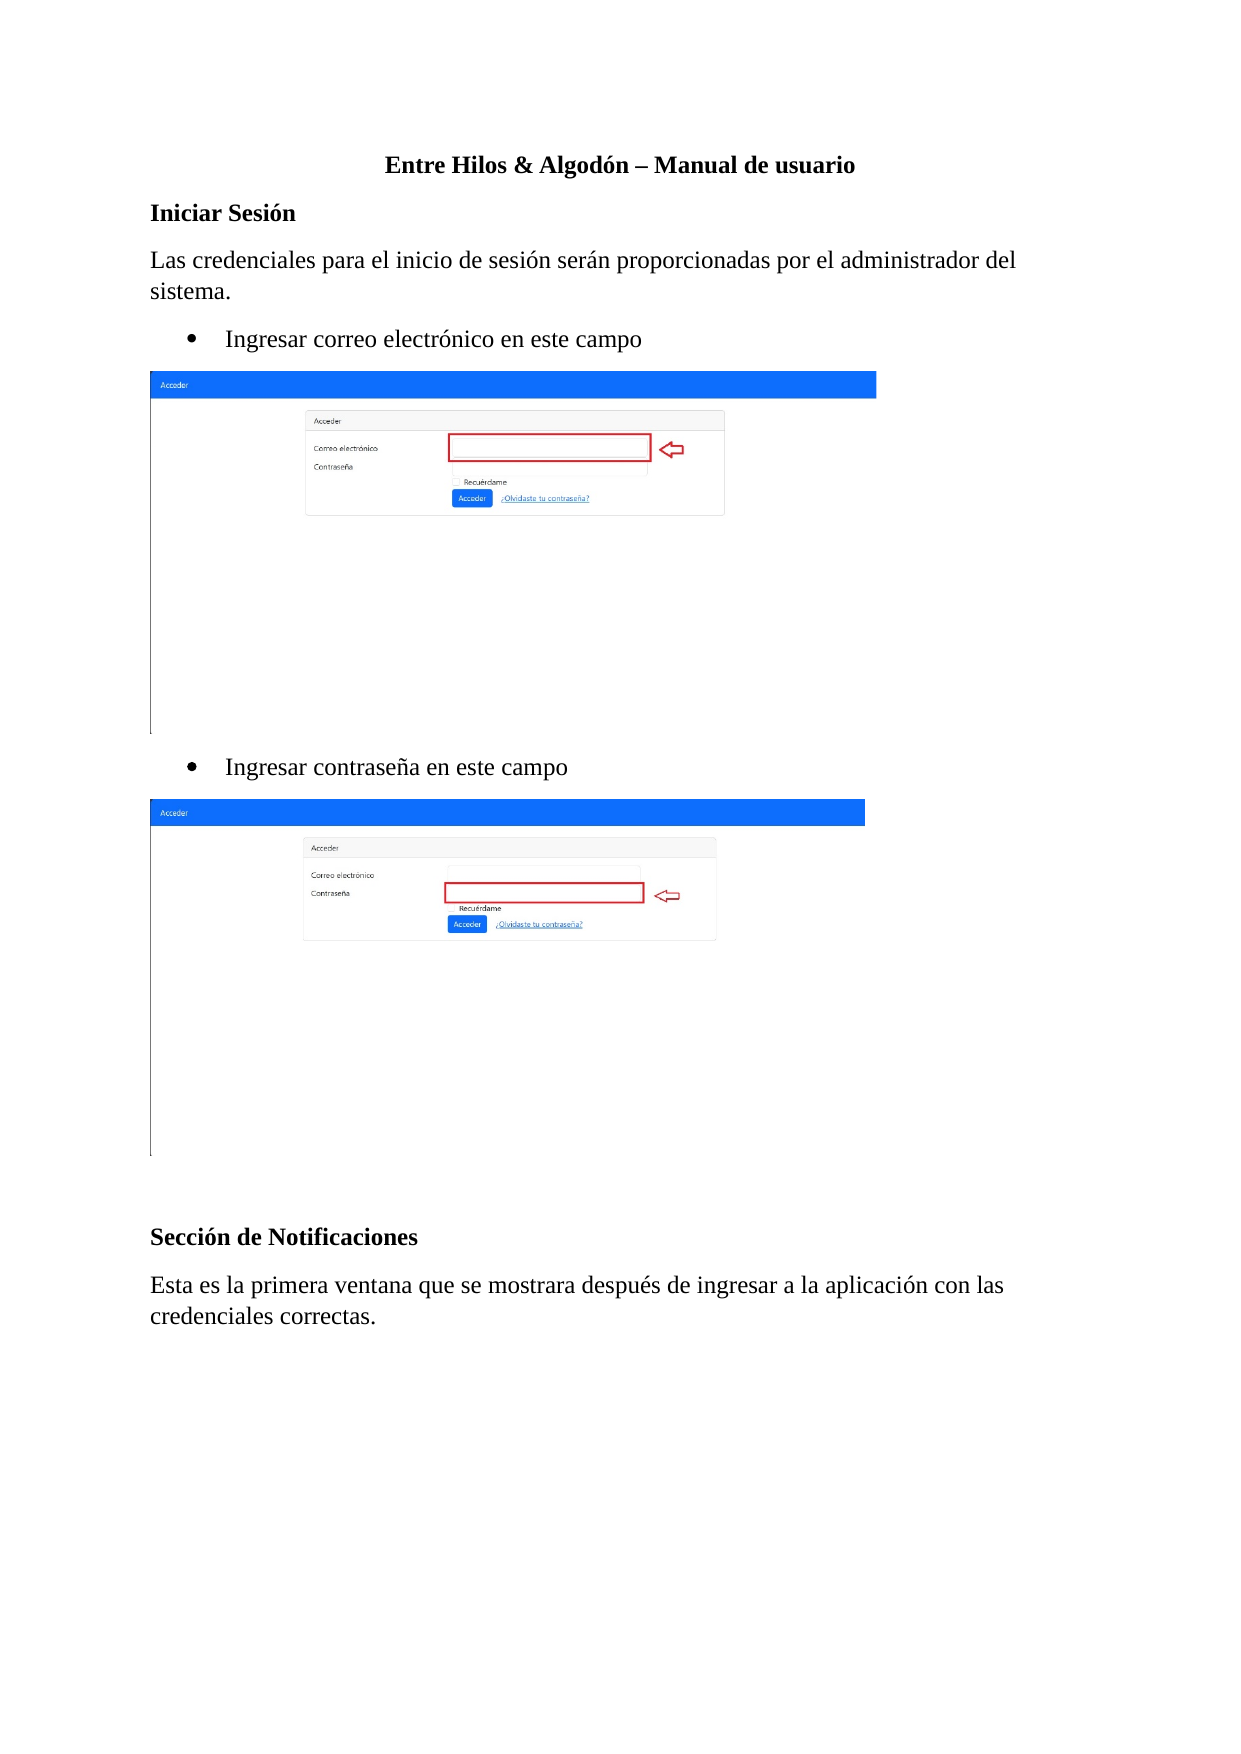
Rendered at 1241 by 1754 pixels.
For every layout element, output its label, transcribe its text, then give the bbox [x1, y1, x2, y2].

list Ingresar contraseña en este campo [187, 752, 1090, 781]
text Las credenciales para el inicio de sesión serán proporcionadas por el administrador del sistema. [150, 245, 1090, 305]
text Esta es la primera ventana que se mostrara después de ingresar a la aplicación con las credenciales correctas. [150, 1270, 1090, 1329]
text Iniciar Sesión [150, 198, 1090, 226]
text Entre Hilos & Algodón – Manual de usuario [150, 150, 1090, 179]
text Sección de Notificaciones [150, 1222, 1090, 1251]
list Ingresar correo electrónico en este campo [187, 324, 1090, 353]
picture [150, 799, 865, 1156]
picture [150, 371, 877, 734]
